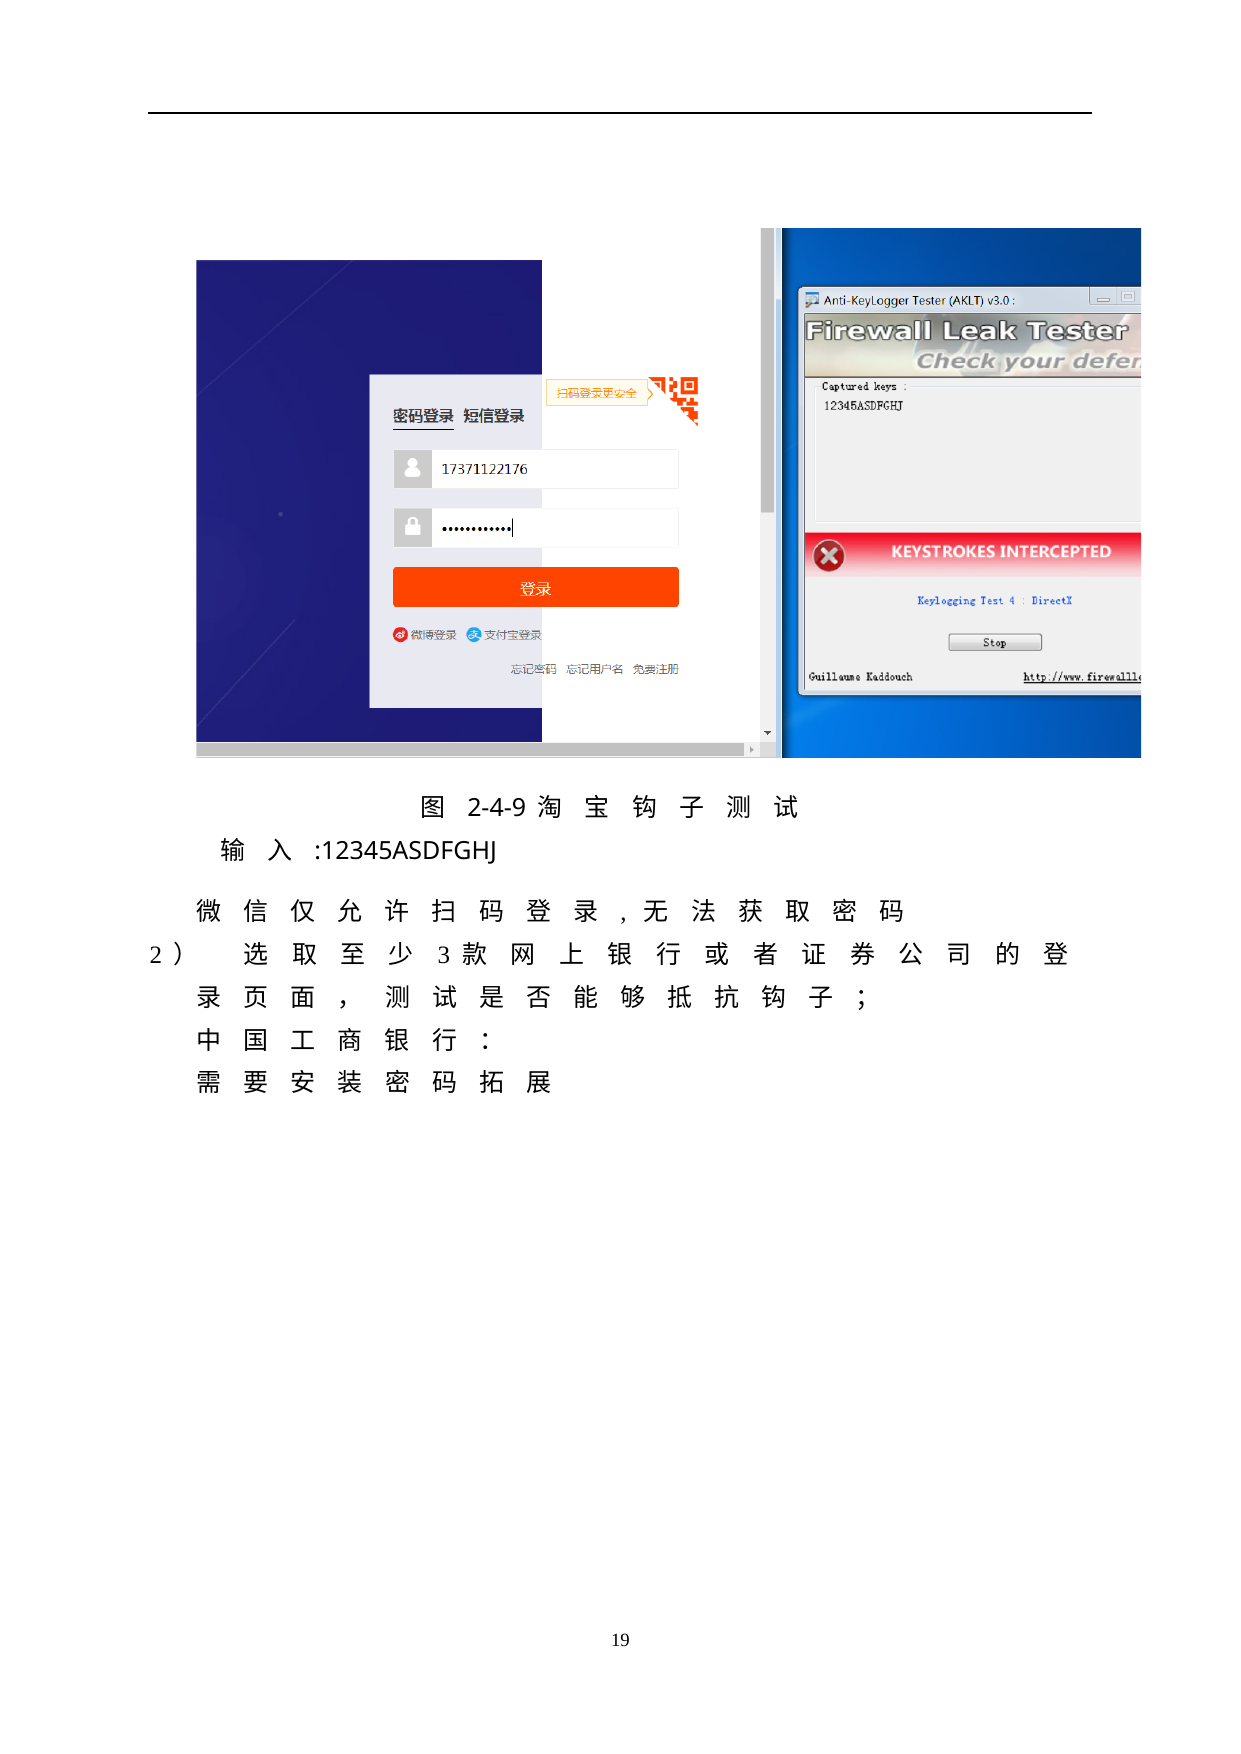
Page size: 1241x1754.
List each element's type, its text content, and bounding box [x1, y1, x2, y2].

list 选取至少3款网上银行或者证券公司的登录页面，测试是否能够抵抗钩子； [149, 931, 1091, 1017]
list 需要安装密码拓展 [187, 1060, 1091, 1102]
text 图2-4-9 淘宝钩子测试 [149, 785, 1091, 827]
picture [196, 228, 1142, 758]
list 中国工商银行： [187, 1017, 1091, 1060]
list 微信仅允许扫码登录,无法获取密码 [187, 888, 1091, 931]
text 输入:12345ASDFGHJ [149, 827, 1091, 870]
